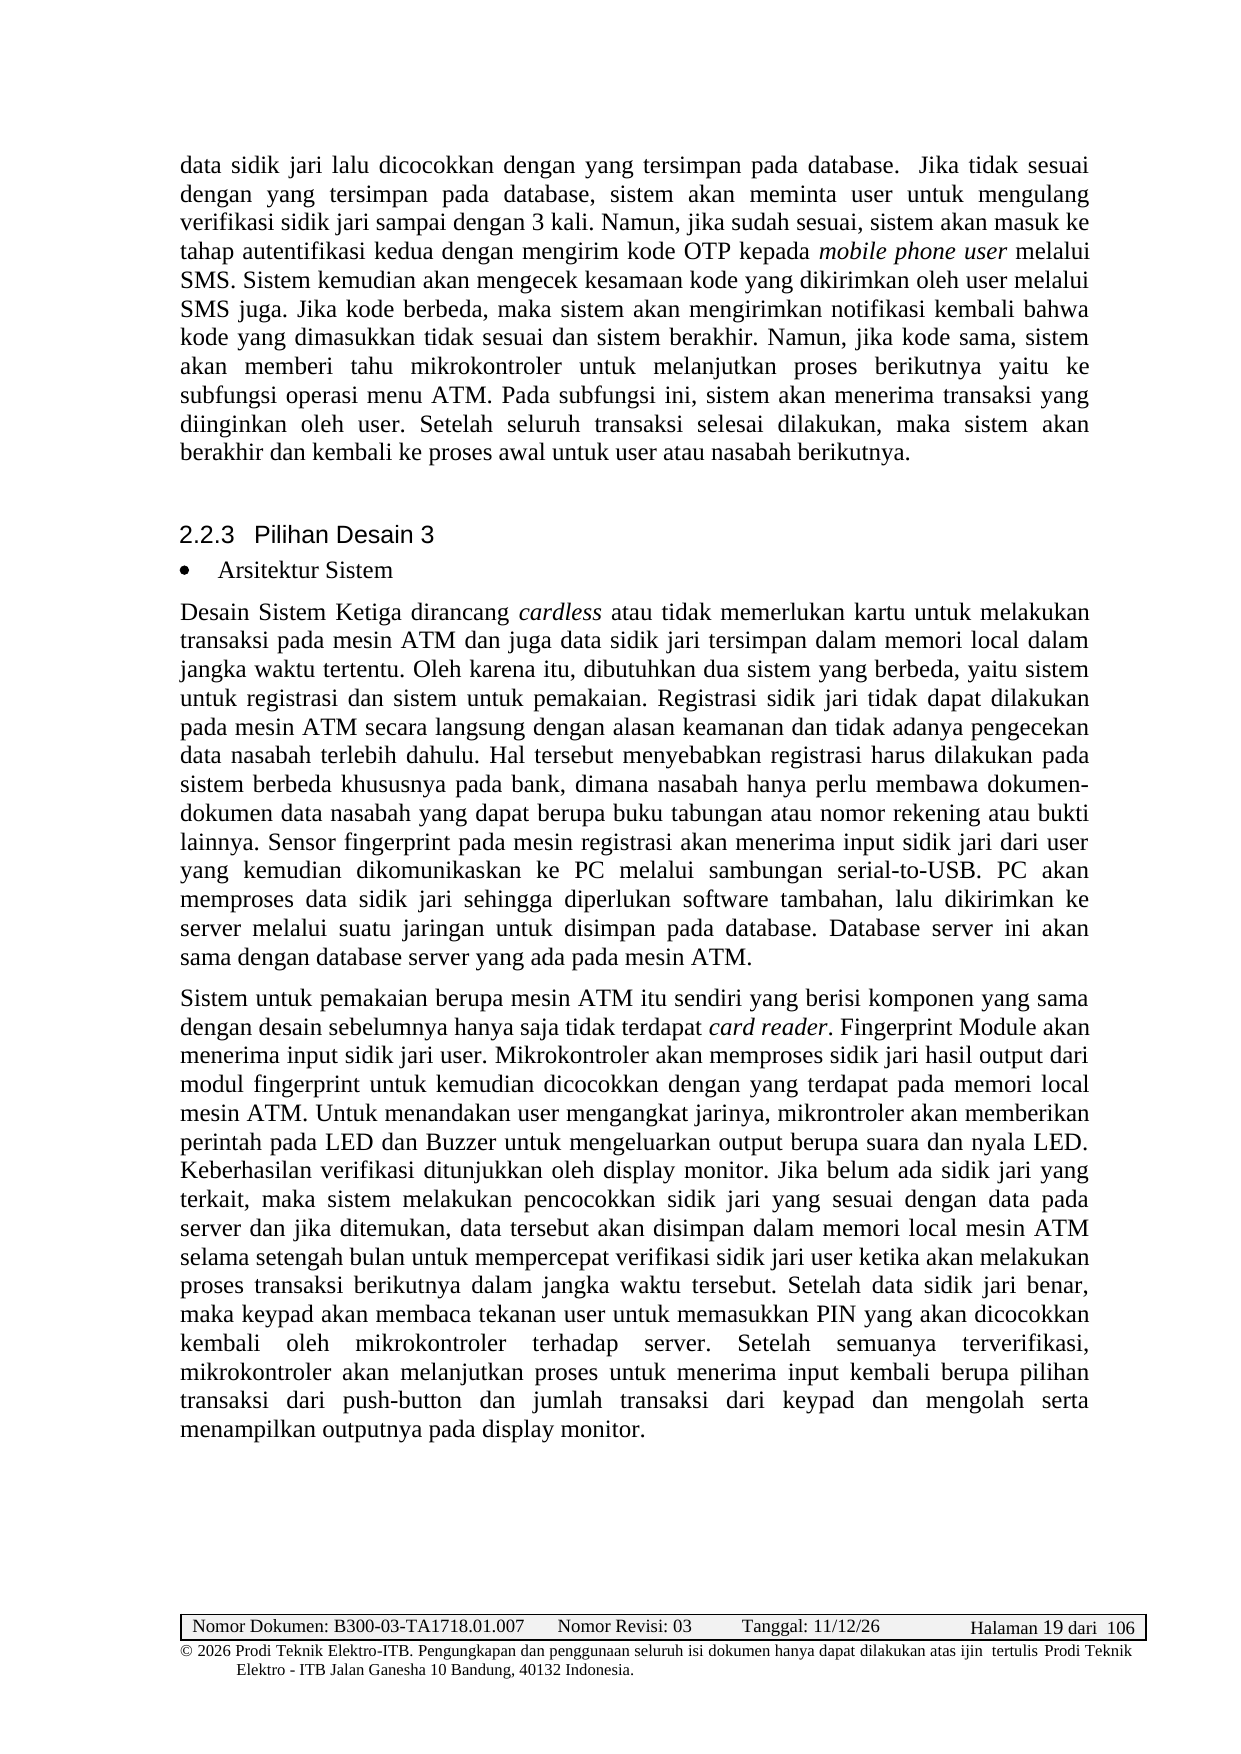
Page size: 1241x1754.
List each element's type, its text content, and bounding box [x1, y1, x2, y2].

list Arsitektur Sistem [180, 556, 1090, 584]
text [180, 150, 1090, 466]
subtitle Pilihan Desain 3 [179, 521, 1090, 549]
text Sistem untuk pemakaian berupa mesin ATM itu sendiri yang berisi komponen yang sama dengan desain sebelumnya hanya saja tidak terdapat card reader. Fingerprint Module akan menerima input sidik jari user. Mikrokontroler akan memproses sidik jari hasil output dari modul fingerprint untuk kemudian dicocokkan dengan yang terdapat pada memori local mesin ATM. Untuk menandakan user mengangkat jarinya, mikrontroler akan memberikan perintah pada LED dan Buzzer untuk mengeluarkan output berupa suara dan nyala LED. Keberhasilan verifikasi ditunjukkan oleh display monitor. Jika belum ada sidik jari yang terkait, maka sistem melakukan pencocokkan sidik jari yang sesuai dengan data pada server dan jika ditemukan, data tersebut akan disimpan dalam memori local mesin ATM selama setengah bulan untuk mempercepat verifikasi sidik jari user ketika akan melakukan proses transaksi berikutnya dalam jangka waktu tersebut. Setelah data sidik jari benar, maka keypad akan membaca tekanan user untuk memasukkan PIN yang akan dicocokkan kembali oleh mikrokontroler terhadap server. Setelah semuanya terverifikasi, mikrokontroler akan melanjutkan proses untuk menerima input kembali berupa pilihan transaksi dari push-button dan jumlah transaksi dari keypad dan mengolah serta menampilkan outputnya pada display monitor. [180, 983, 1090, 1443]
text Desain Sistem Ketiga dirancang cardless atau tidak memerlukan kartu untuk melakukan transaksi pada mesin ATM dan juga data sidik jari tersimpan dalam memori local dalam jangka waktu tertentu. Oleh karena itu, dibutuhkan dua sistem yang berbeda, yaitu sistem untuk registrasi dan sistem untuk pemakaian. Registrasi sidik jari tidak dapat dilakukan pada mesin ATM secara langsung dengan alasan keamanan dan tidak adanya pengecekan data nasabah terlebih dahulu. Hal tersebut menyebabkan registrasi harus dilakukan pada sistem berbeda khususnya pada bank, dimana nasabah hanya perlu membawa dokumen-dokumen data nasabah yang dapat berupa buku tabungan atau nomor rekening atau bukti lainnya. Sensor fingerprint pada mesin registrasi akan menerima input sidik jari dari user yang kemudian dikomunikaskan ke PC melalui sambungan serial-to-USB. PC akan memproses data sidik jari sehingga diperlukan software tambahan, lalu dikirimkan ke server melalui suatu jaringan untuk disimpan pada database. Database server ini akan sama dengan database server yang ada pada mesin ATM. [180, 597, 1090, 971]
